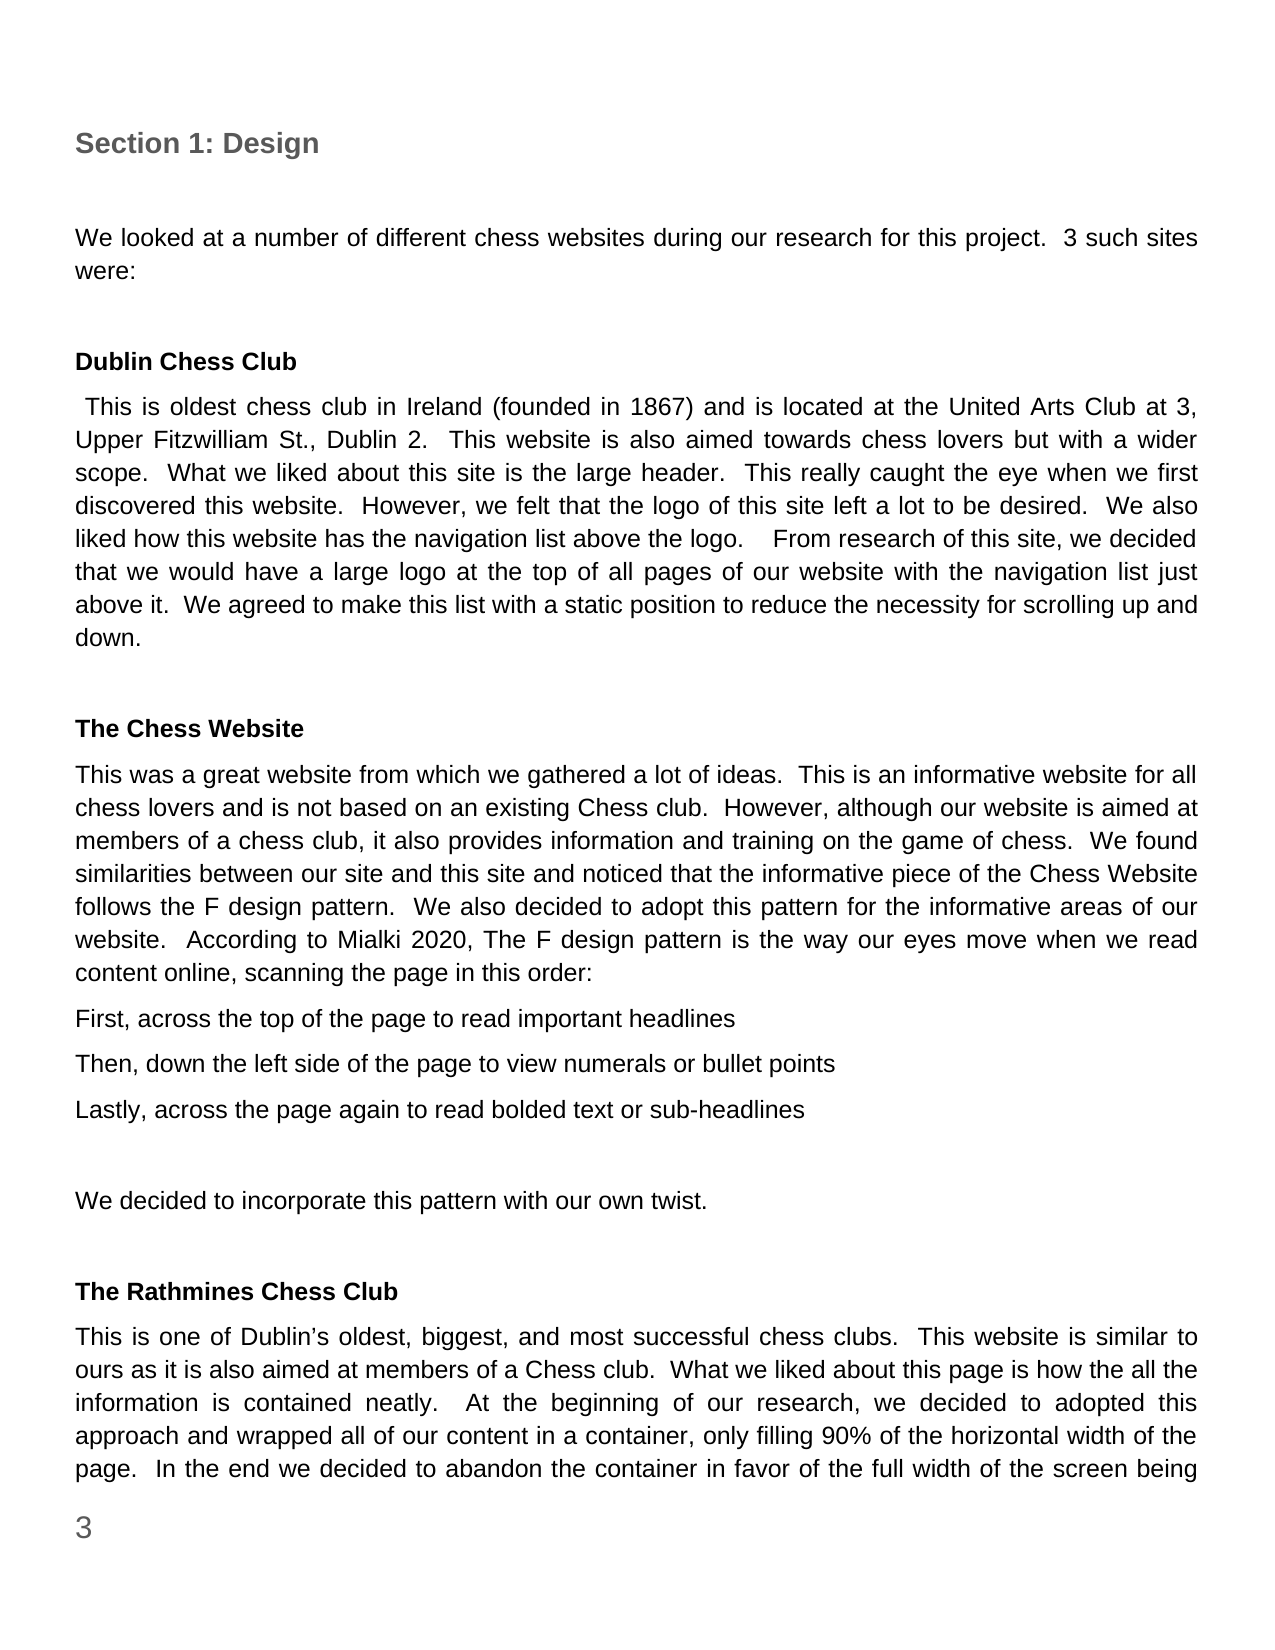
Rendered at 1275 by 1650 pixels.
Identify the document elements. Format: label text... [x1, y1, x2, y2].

text Lastly, across the page again to read bolded text or sub-headlines [75, 1094, 1200, 1123]
text We looked at a number of different chess websites during our research for this project. 3 such sites were: [75, 223, 1200, 284]
text The Rathmines Chess Club [75, 1277, 1200, 1305]
text Section 1: Design [75, 126, 1200, 159]
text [75, 1322, 1200, 1483]
text This was a great website from which we gathered a lot of ideas. This is an informative website for all chess lovers and is not based on an existing Chess club. However, although our website is aimed at members of a chess club, it also provides information and training on the game of chess. We found similarities between our site and this site and noticed that the informative piece of the Chess Website follows the F design pattern. We also decided to adopt this pattern for the informative areas of our website. According to Mialki 2020, The F design pattern is the way our eyes move when we read content online, scanning the page in this order: [75, 760, 1200, 987]
text First, across the top of the page to read important headlines [75, 1003, 1200, 1032]
text We decided to incorporate this pattern with our own twist. [75, 1186, 1200, 1214]
text This is oldest chess club in Ireland (founded in 1867) and is located at the United Arts Club at 3, Upper Fitzwilliam St., Dublin 2. This website is also aimed towards chess lovers but with a wider scope. What we liked about this site is the large header. This really caught the eye when we first discovered this website. However, we felt that the logo of this site left a lot to be desired. We also liked how this website has the navigation list above the logo. From research of this site, we decided that we would have a large logo at the top of all pages of our website with the navigation list just above it. We agreed to make this list with a static position to reduce the necessity for scrolling up and down. [75, 392, 1200, 652]
text The Chess Website [75, 714, 1200, 743]
text Then, down the left side of the page to view numerals or bullet points [75, 1049, 1200, 1078]
text Dublin Chess Club [75, 347, 1200, 375]
